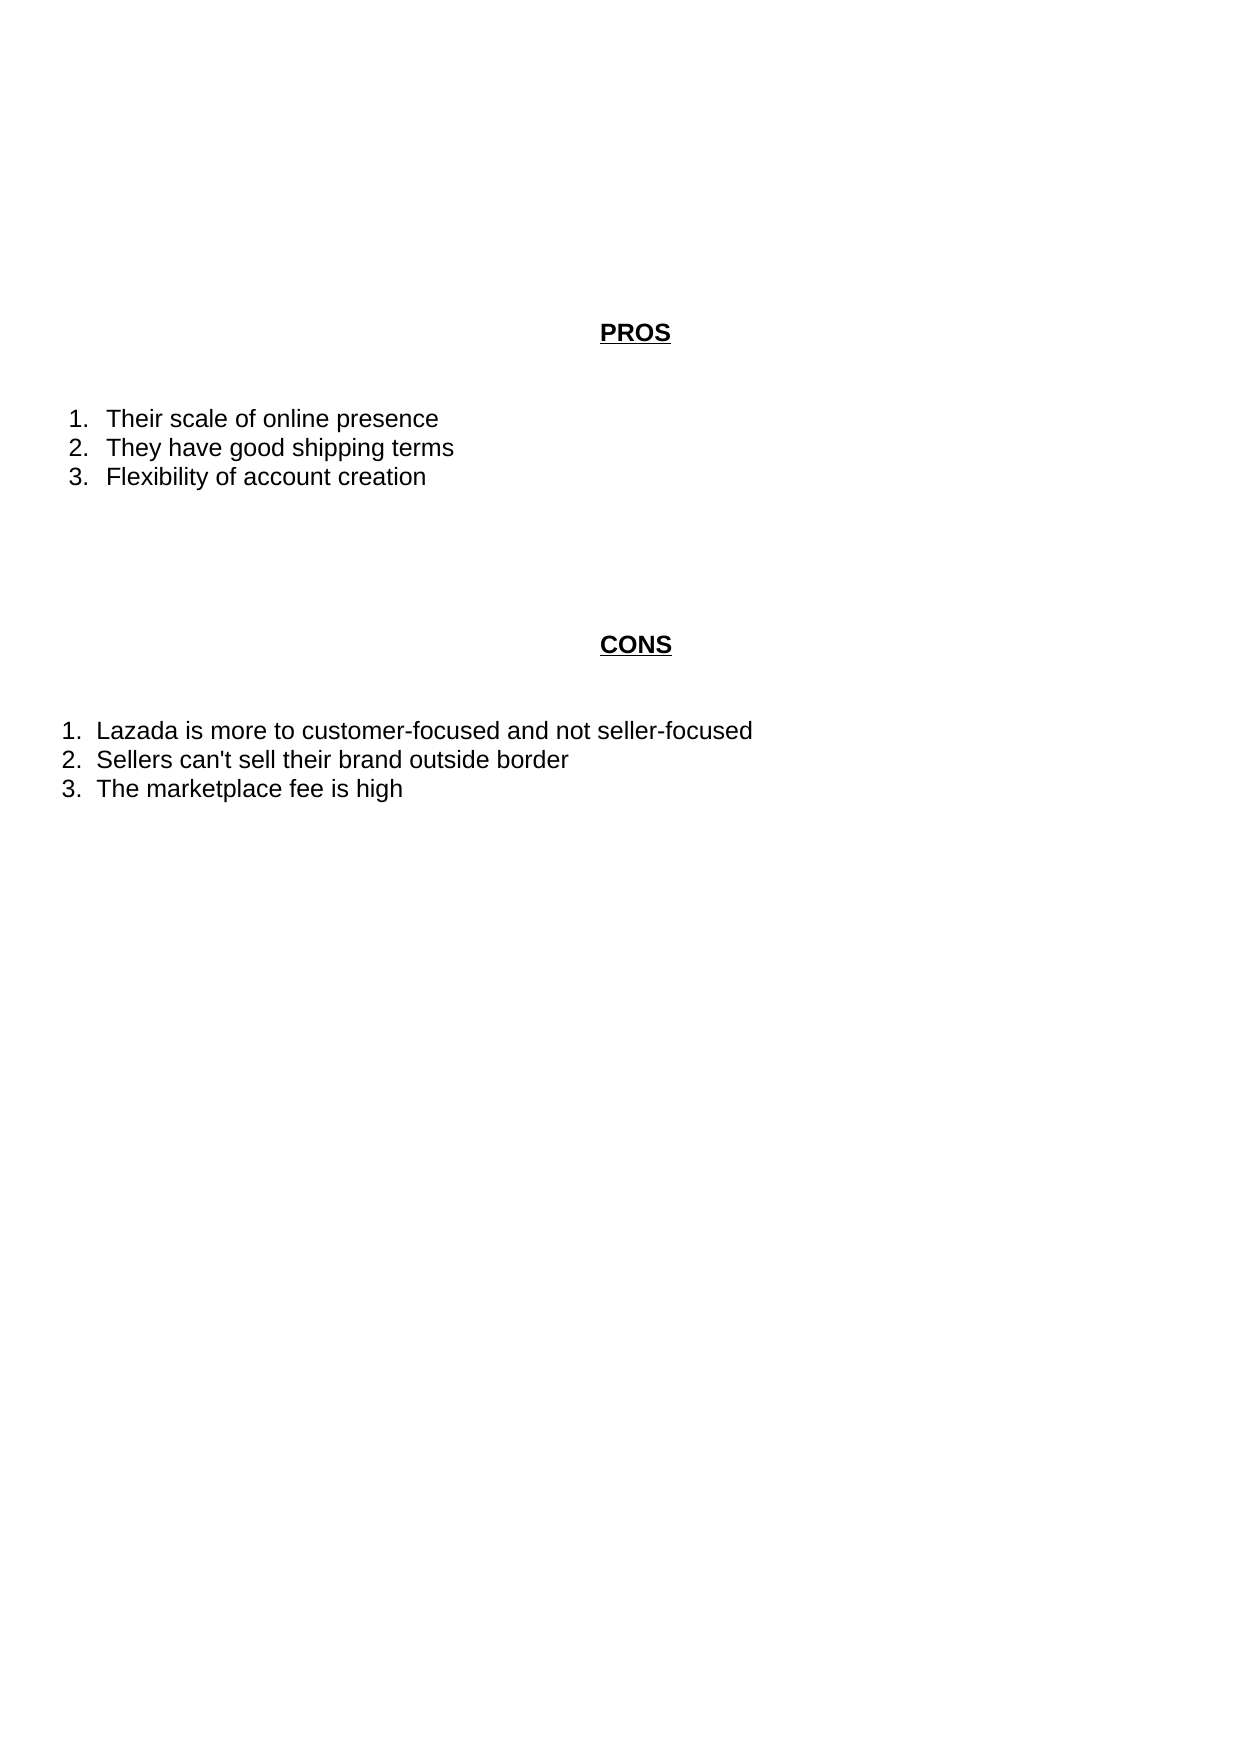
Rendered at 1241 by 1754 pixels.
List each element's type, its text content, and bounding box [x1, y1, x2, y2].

text 1. Lazada is more to customer-focused and not seller-focused [61, 716, 1090, 745]
text 3. The marketplace fee is high [61, 773, 1090, 802]
list Their scale of online presence [68, 404, 1090, 433]
list They have good shipping terms [68, 433, 1090, 462]
text 2. Sellers can't sell their brand outside border [61, 745, 1090, 773]
text PROS [481, 318, 1090, 347]
list Flexibility of account creation [68, 462, 1090, 491]
text CONS [481, 630, 1090, 658]
